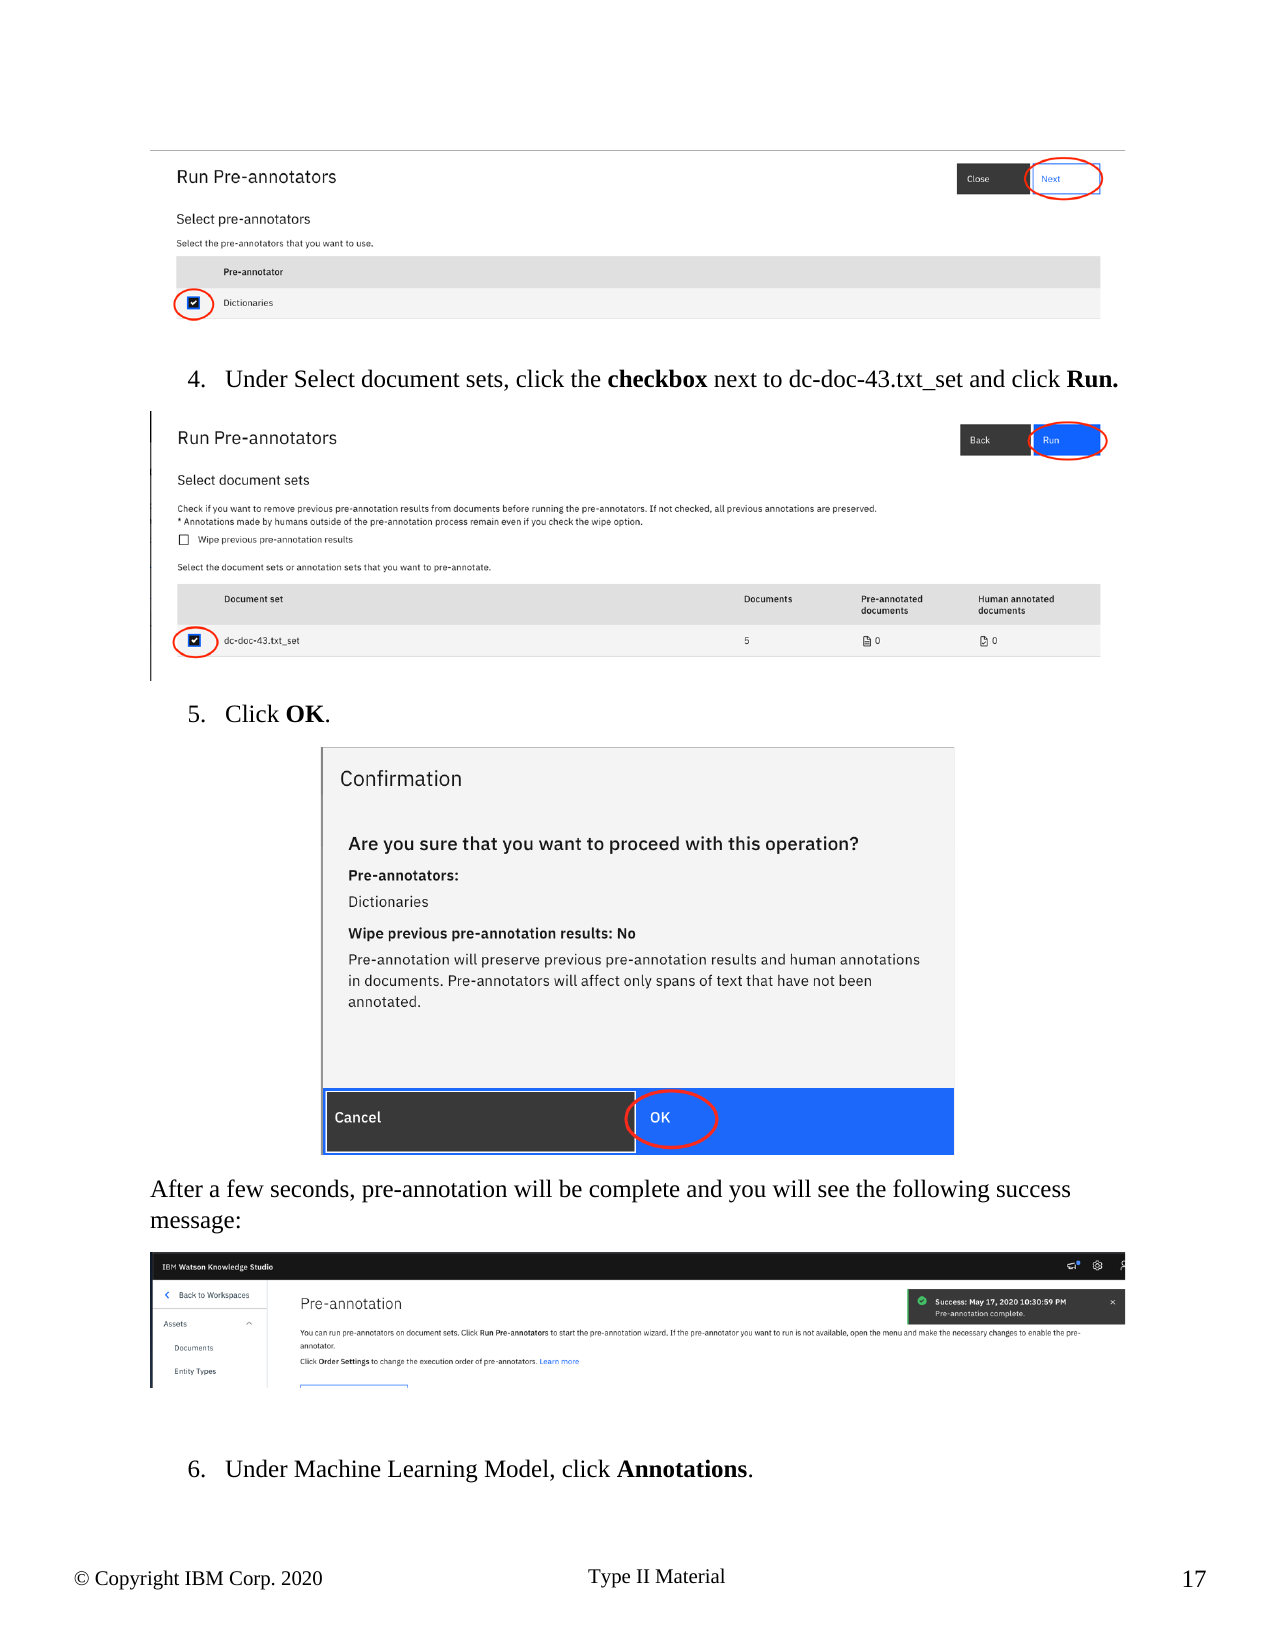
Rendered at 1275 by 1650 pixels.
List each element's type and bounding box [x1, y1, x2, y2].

picture [150, 150, 1125, 345]
picture [320, 747, 955, 1155]
picture [150, 1252, 1125, 1388]
picture [150, 411, 1125, 681]
